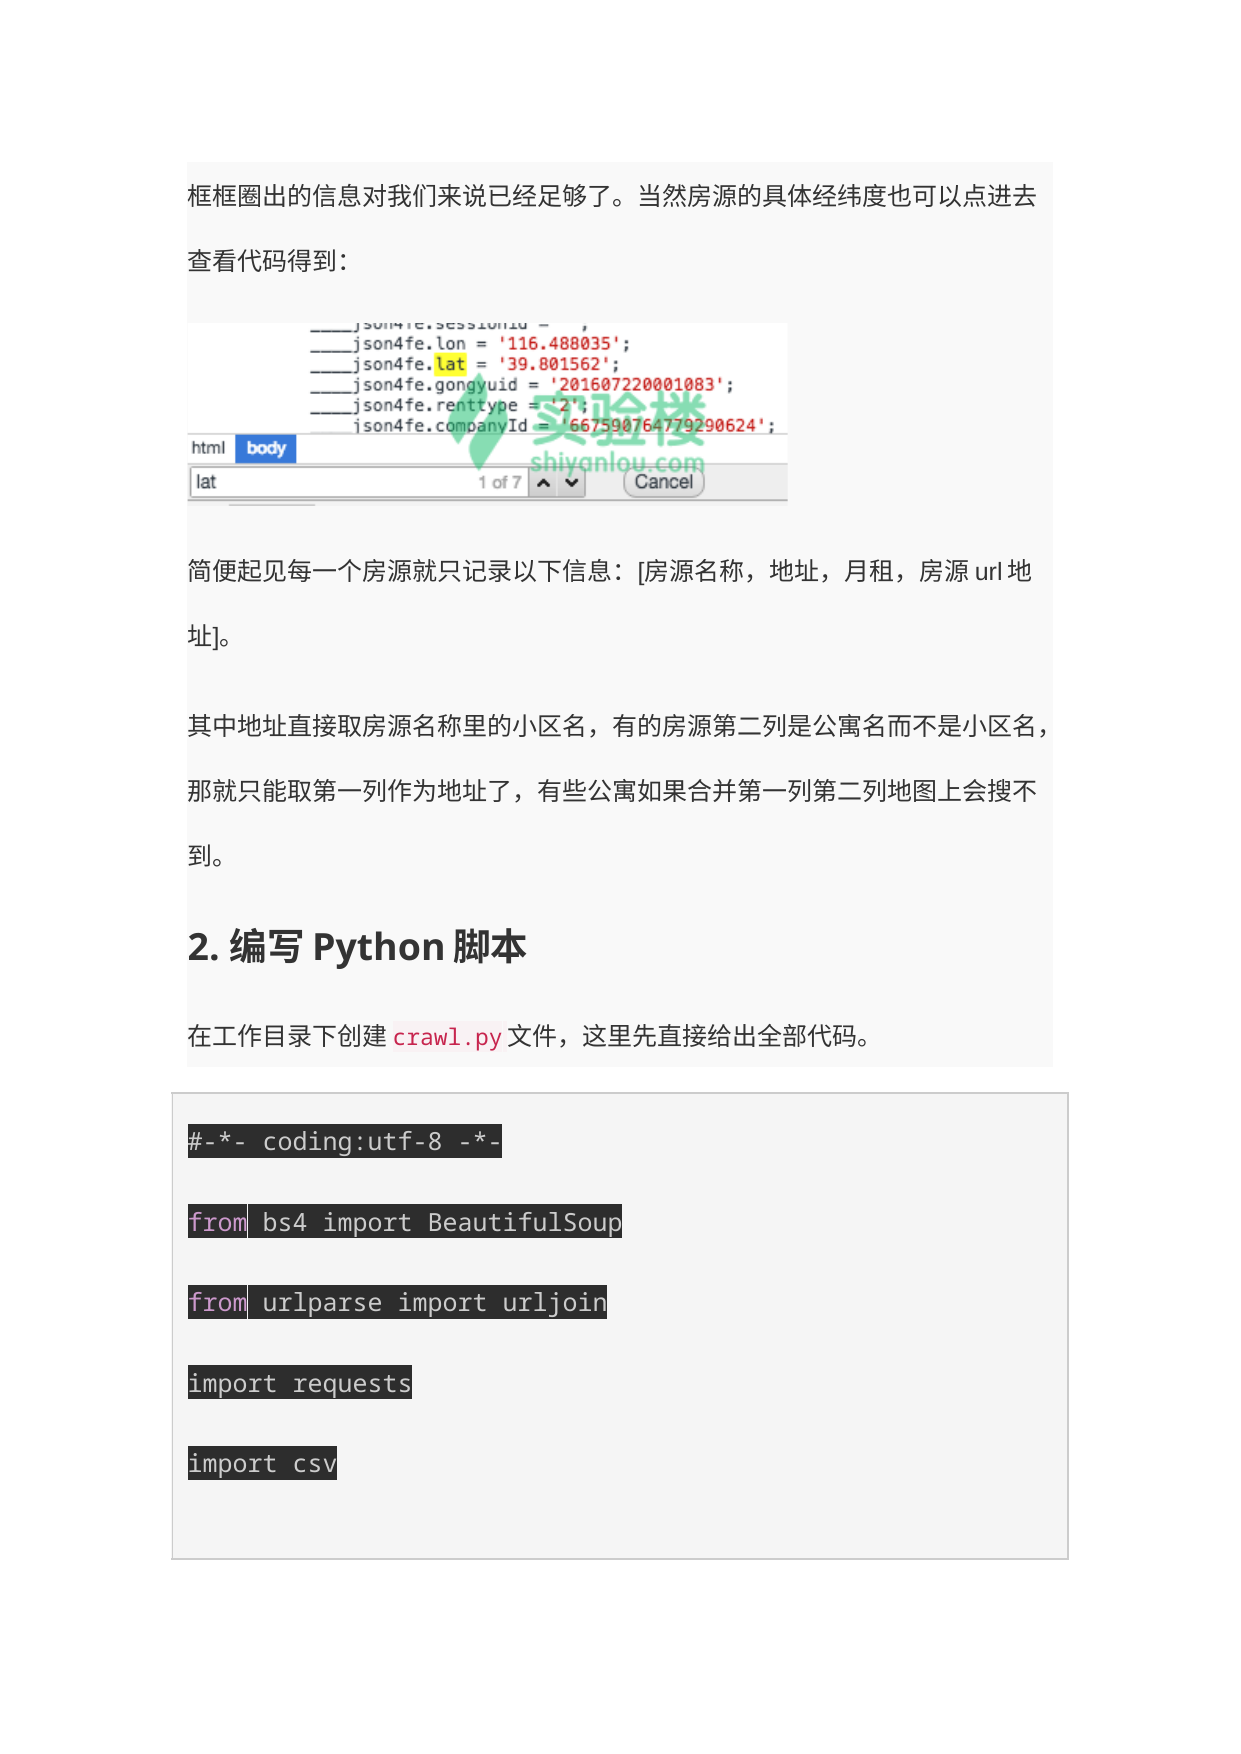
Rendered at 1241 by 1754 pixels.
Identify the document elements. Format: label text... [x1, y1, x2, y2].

text 其中地址直接取房源名称里的小区名，有的房源第二列是公寓名而不是小区名，那就只能取第一列作为地址了，有些公寓如果合并第一列第二列地图上会搜不到。 [187, 692, 1053, 887]
text import requests [173, 1334, 1067, 1414]
text 在工作目录下创建crawl.py文件，这里先直接给出全部代码。 [187, 1002, 1053, 1067]
text 框框圈出的信息对我们来说已经足够了。当然房源的具体经纬度也可以点进去查看代码得到： [187, 162, 1053, 292]
text import csv [173, 1414, 1067, 1495]
picture [187, 323, 788, 506]
text from urlparse import urljoin [173, 1253, 1067, 1334]
text #-*- coding:utf-8 -*- [173, 1094, 1067, 1173]
text 简便起见每一个房源就只记录以下信息：[房源名称，地址，月租，房源url地址]。 [187, 537, 1053, 667]
text from bs4 import BeautifulSoup [173, 1173, 1067, 1253]
text 2. 编写Python脚本 [187, 912, 1053, 977]
